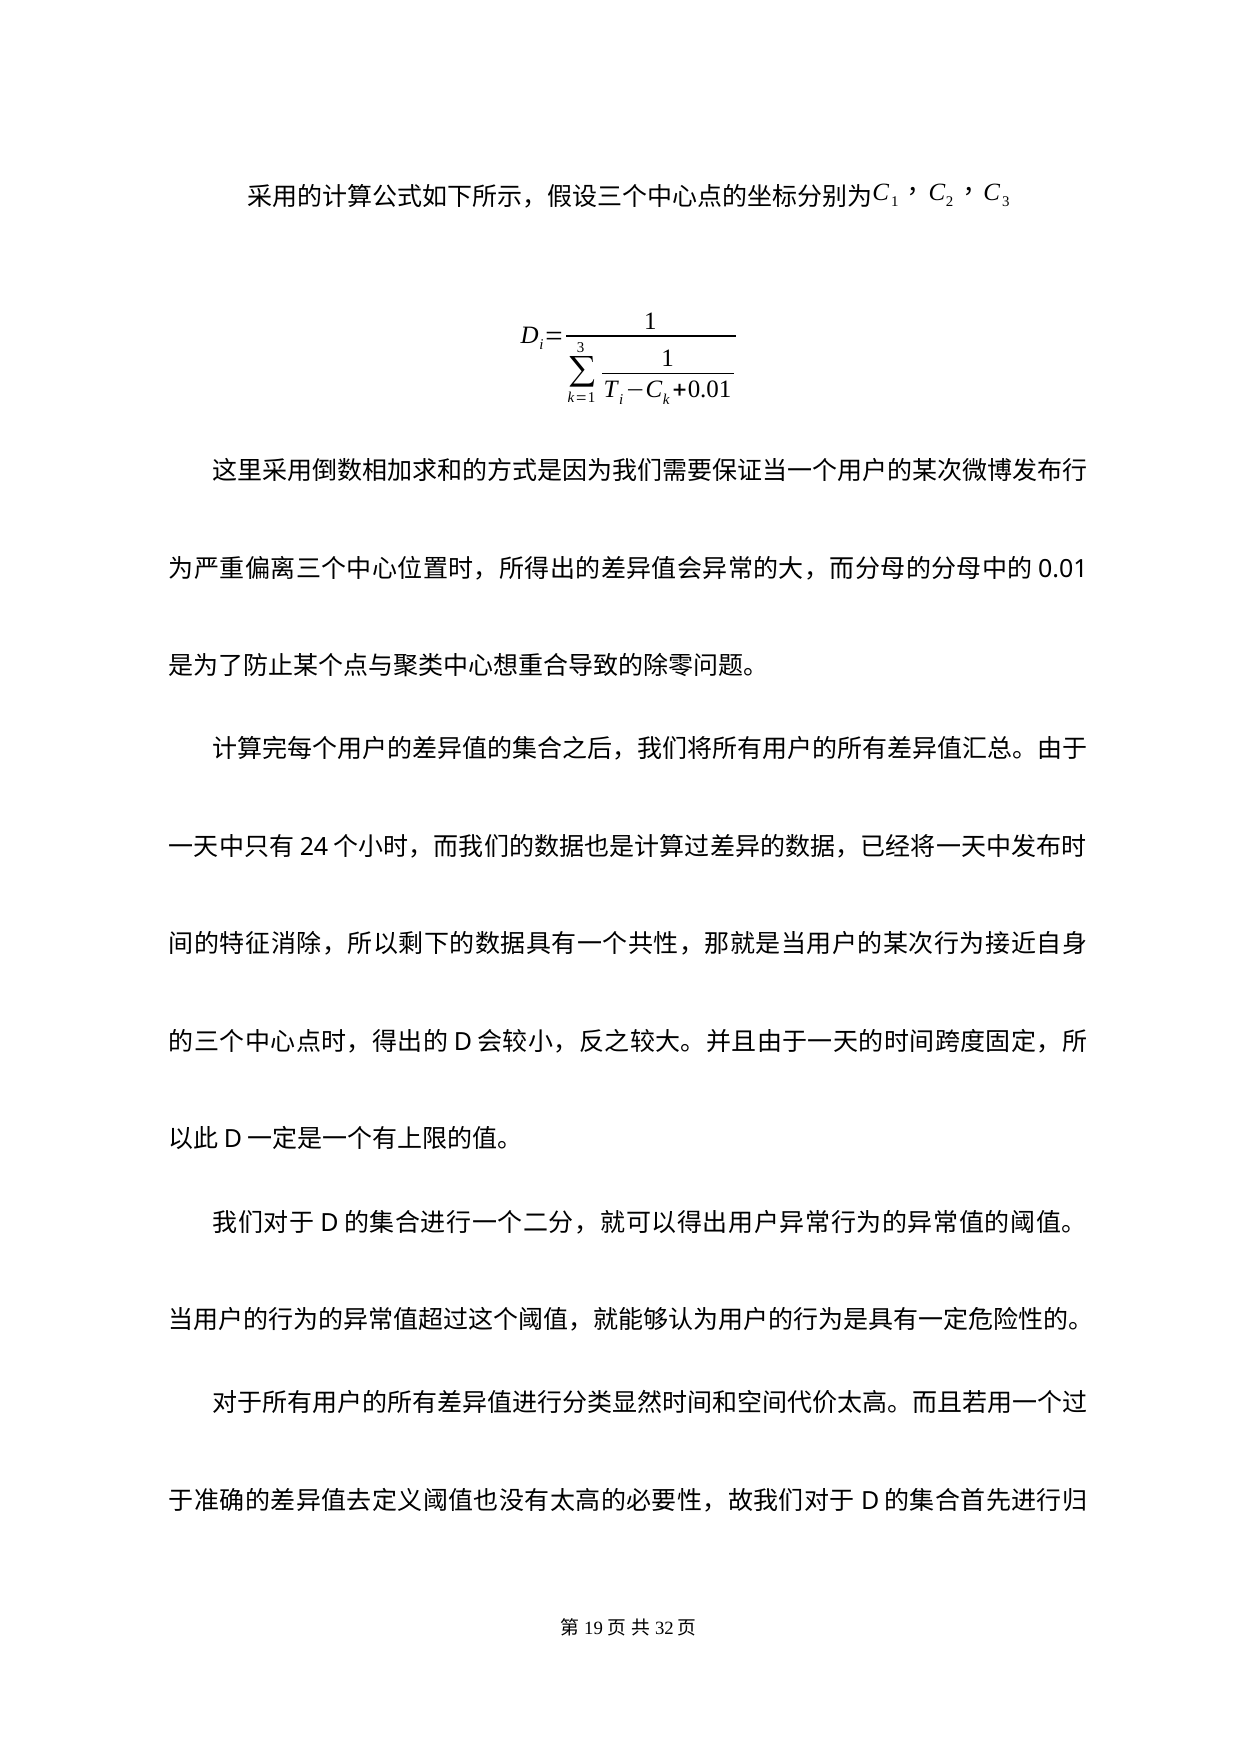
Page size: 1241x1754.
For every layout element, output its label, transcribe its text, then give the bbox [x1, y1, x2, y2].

text 计算完每个用户的差异值的集合之后，我们将所有用户的所有差异值汇总。由于一天中只有24个小时，而我们的数据也是计算过差异的数据，已经将一天中发布时间的特征消除，所以剩下的数据具有一个共性，那就是当用户的某次行为接近自身的三个中心点时，得出的D会较小，反之较大。并且由于一天的时间跨度固定，所以此D一定是一个有上限的值。 [169, 714, 1087, 1169]
text 这里采用倒数相加求和的方式是因为我们需要保证当一个用户的某次微博发布行为严重偏离三个中心位置时，所得出的差异值会异常的大，而分母的分母中的0.01是为了防止某个点与聚类中心想重合导致的除零问题。 [169, 436, 1087, 696]
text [169, 1368, 1087, 1531]
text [169, 162, 1087, 422]
text 我们对于D的集合进行一个二分，就可以得出用户异常行为的异常值的阈值。当用户的行为的异常值超过这个阈值，就能够认为用户的行为是具有一定危险性的。 [169, 1188, 1087, 1350]
